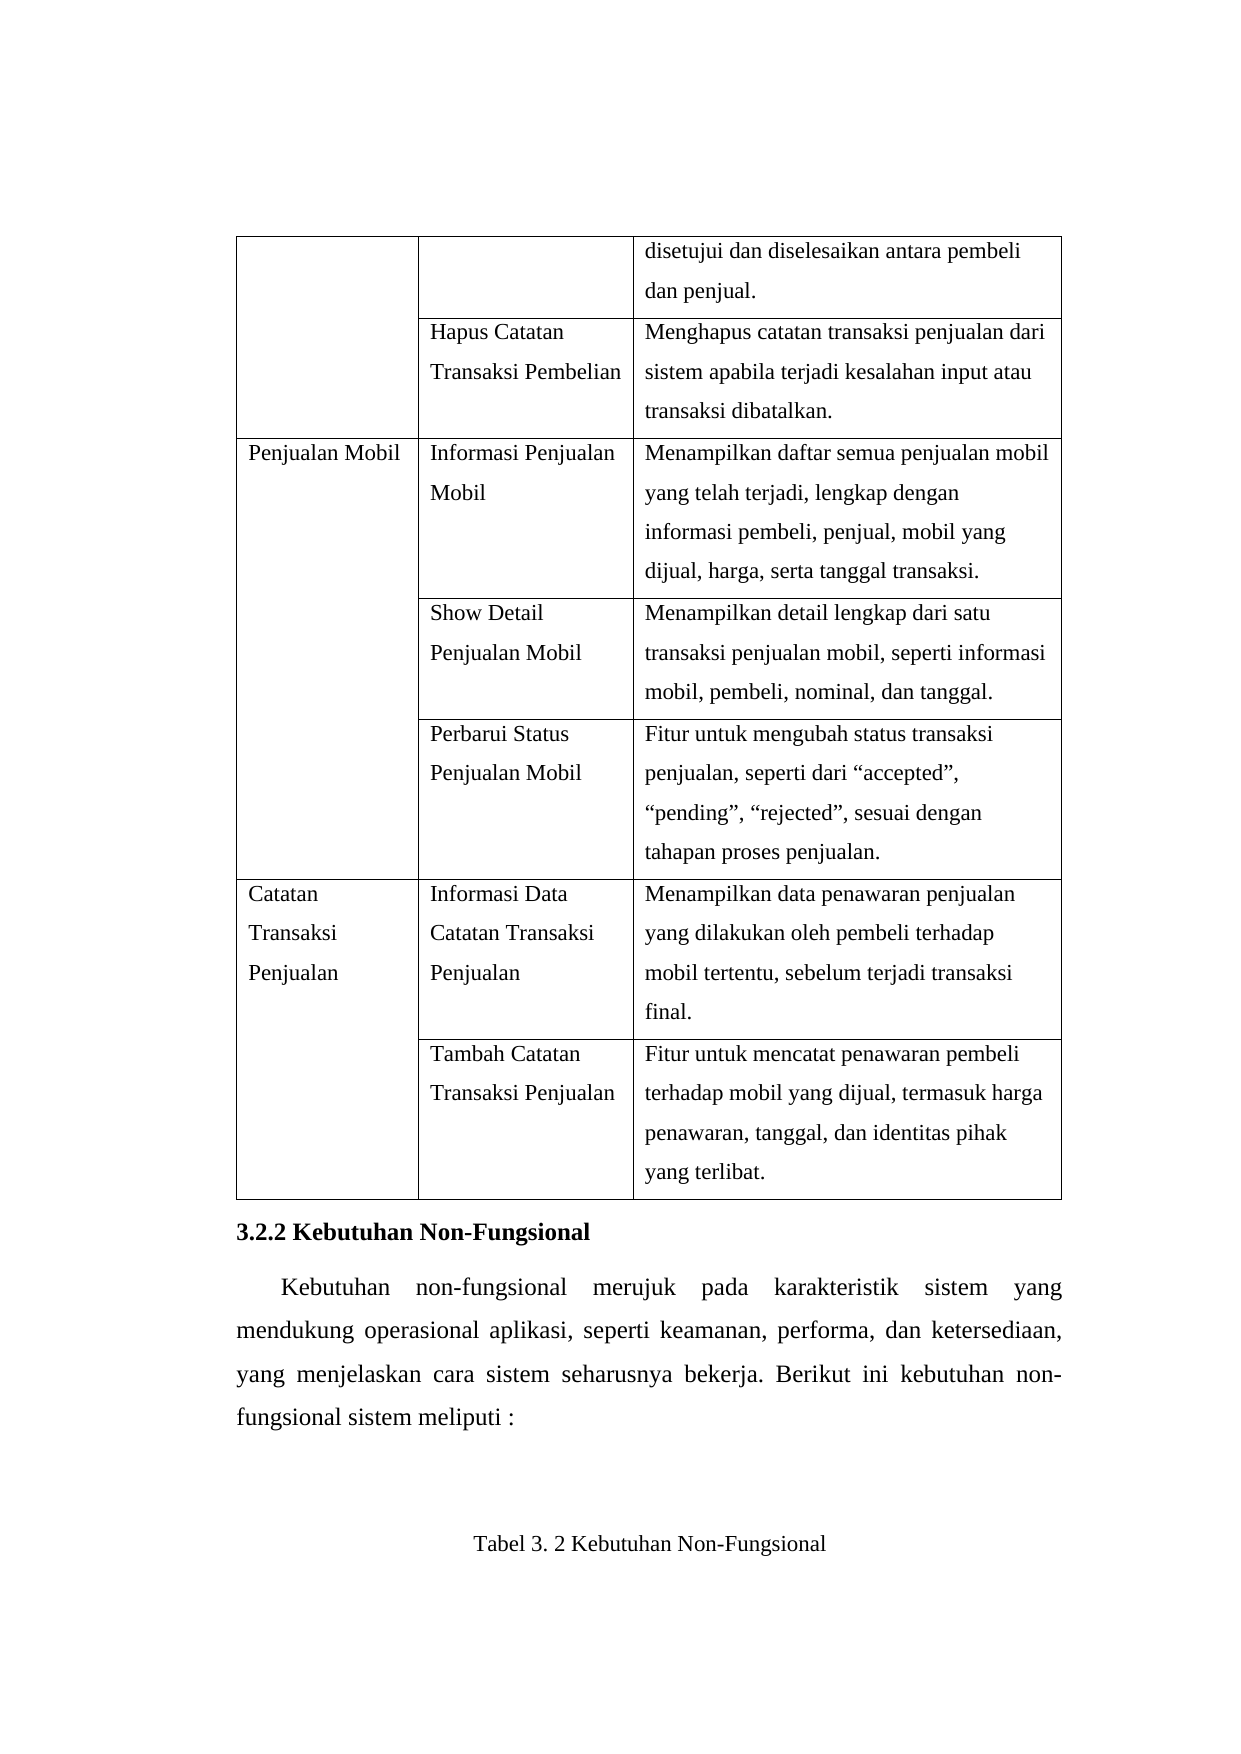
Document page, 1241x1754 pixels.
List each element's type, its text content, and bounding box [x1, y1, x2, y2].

table_cell Fitur untuk mengubah status transaksi penjualan, seperti dari “accepted”, “pending”, “rejected”, sesuai dengan tahapan proses penjualan. [634, 720, 1061, 879]
table_cell Perbarui Status Penjualan Mobil [419, 720, 633, 879]
table_cell Fitur untuk mencatat penawaran pembeli terhadap mobil yang dijual, termasuk harga penawaran, tanggal, dan identitas pihak yang terlibat. [634, 1040, 1061, 1199]
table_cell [634, 237, 1061, 317]
table_cell Hapus Catatan Transaksi Pembelian [419, 319, 633, 438]
table_cell Informasi Penjualan Mobil [419, 439, 633, 598]
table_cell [419, 237, 633, 317]
table_cell Tambah Catatan Transaksi Penjualan [419, 1040, 633, 1199]
table_cell Menampilkan data penawaran penjualan yang dilakukan oleh pembeli terhadap mobil tertentu, sebelum terjadi transaksi final. [634, 880, 1061, 1039]
text Tabel 3. 2 Kebutuhan Non-Fungsional [236, 1530, 1063, 1556]
table_cell Show Detail Penjualan Mobil [419, 599, 633, 719]
table_cell Penjualan Mobil [237, 439, 418, 879]
table_cell Menampilkan detail lengkap dari satu transaksi penjualan mobil, seperti informasi mobil, pembeli, nominal, dan tanggal. [634, 599, 1061, 719]
table_cell Menampilkan daftar semua penjualan mobil yang telah terjadi, lengkap dengan informasi pembeli, penjual, mobil yang dijual, harga, serta tanggal transaksi. [634, 439, 1061, 598]
table_cell Catatan Transaksi Penjualan [237, 880, 418, 1199]
table_cell Menghapus catatan transaksi penjualan dari sistem apabila terjadi kesalahan input atau transaksi dibatalkan. [634, 319, 1061, 438]
table_cell Informasi Data Catatan Transaksi Penjualan [419, 880, 633, 1039]
subtitle 3.2.2 Kebutuhan Non-Fungsional [236, 1217, 1063, 1246]
text Kebutuhan non-fungsional merujuk pada karakteristik sistem yang mendukung operasional aplikasi, seperti keamanan, performa, dan ketersediaan, yang menjelaskan cara sistem seharusnya bekerja. Berikut ini kebutuhan non-fungsional sistem meliputi : [236, 1272, 1063, 1431]
